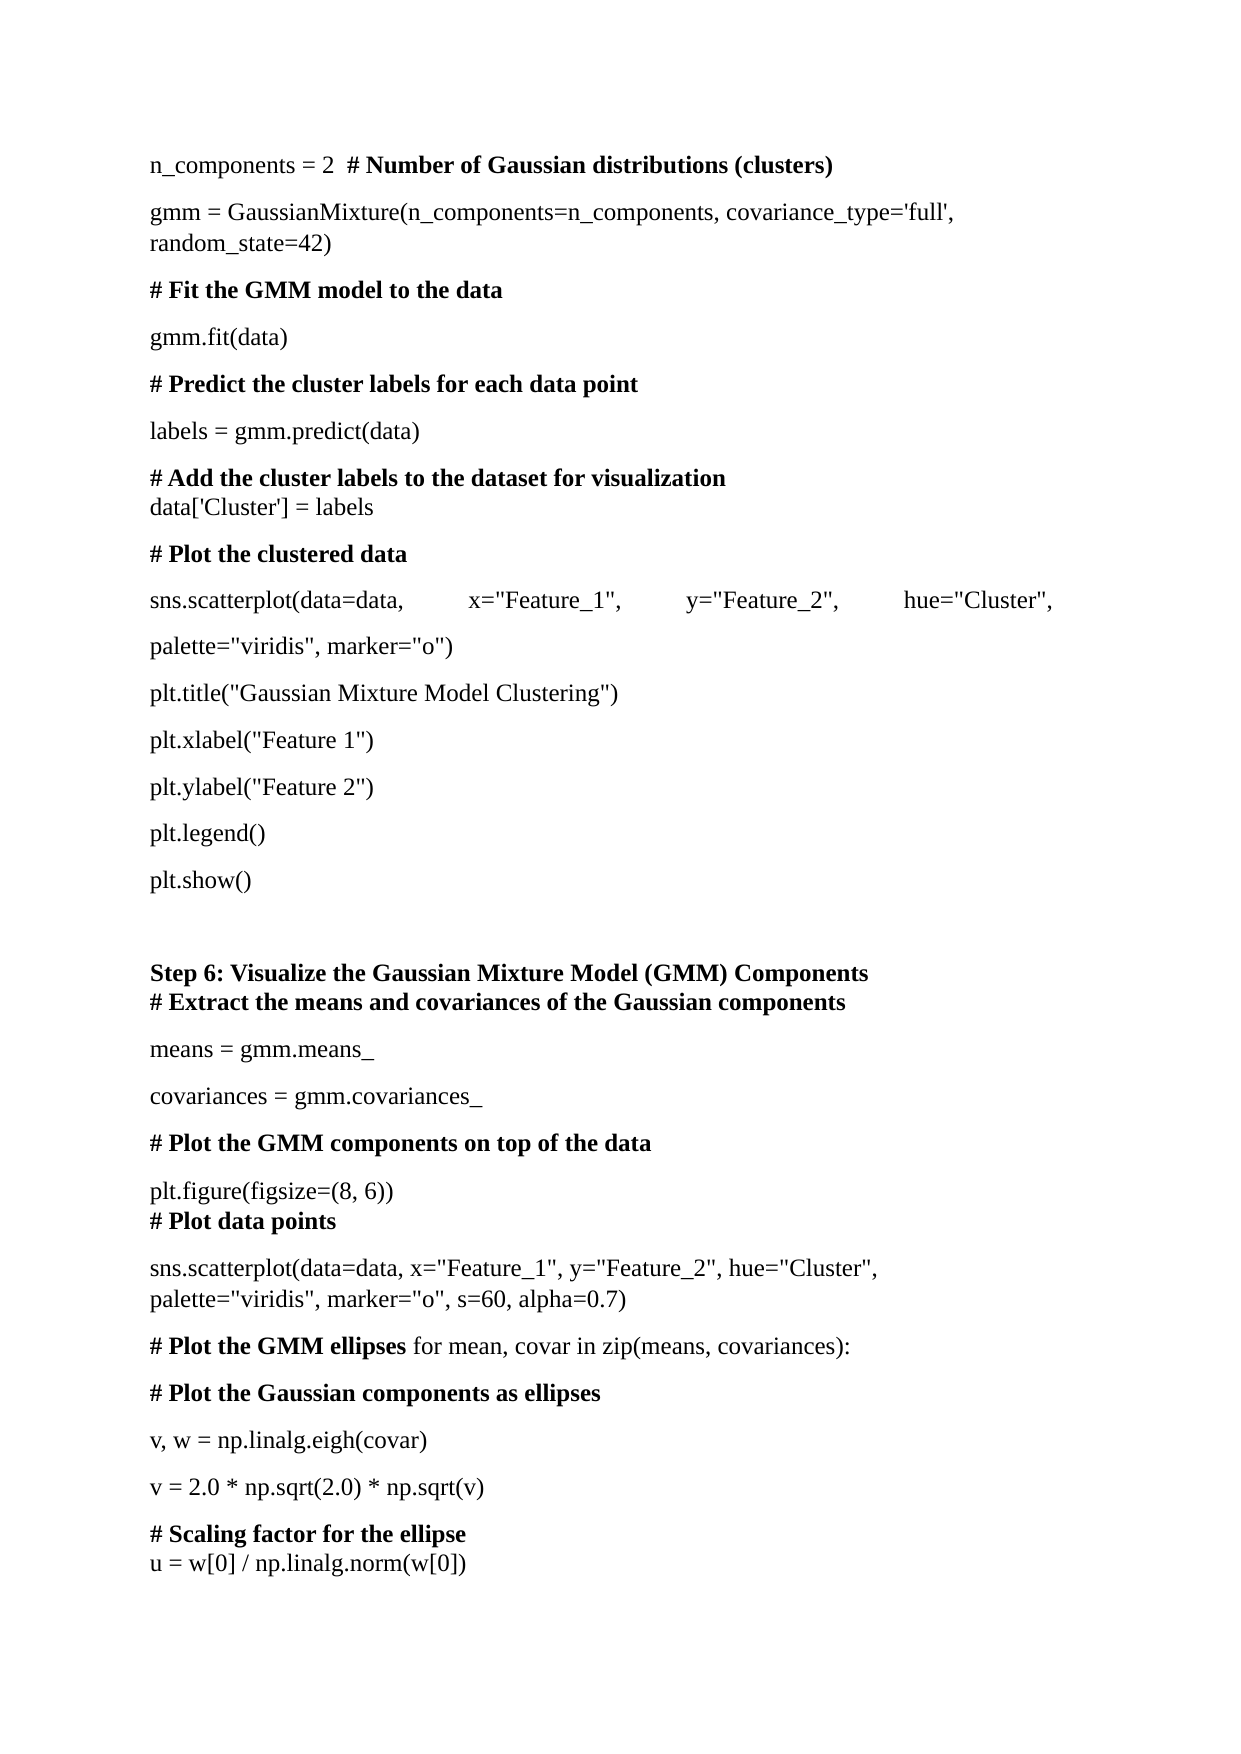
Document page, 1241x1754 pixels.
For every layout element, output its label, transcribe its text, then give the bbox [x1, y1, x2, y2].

text plt.title("Gaussian Mixture Model Clustering") [149, 678, 1053, 707]
text gmm = GaussianMixture(n_components=n_components, covariance_type='full', random_state=42) [149, 197, 1082, 257]
text data['Cluster'] = labels [149, 492, 707, 521]
text plt.xlabel("Feature 1") [149, 725, 1053, 753]
text # Fit the GMM model to the data gmm.fit(data) [149, 276, 631, 351]
text # Scaling factor for the ellipse [150, 1519, 1090, 1548]
text v = 2.0 * np.sqrt(2.0) * np.sqrt(v) [149, 1472, 1053, 1501]
text # Plot the GMM components on top of the data [149, 1128, 1088, 1157]
text # Predict the cluster labels for each data point [149, 369, 1088, 397]
text # Plot the Gaussian components as ellipses [149, 1378, 1053, 1407]
text plt.figure(figsize=(8, 6)) # Plot data points [149, 1176, 396, 1235]
text n_components = 2 # Number of Gaussian distributions (clusters) [149, 150, 1082, 179]
text Step 6: Visualize the Gaussian Mixture Model (GMM) Components [150, 958, 1090, 987]
text # Plot the clustered data [149, 539, 707, 568]
text sns.scatterplot(data=data, x="Feature_1", y="Feature_2", hue="Cluster", palette="viridis", marker="o") [149, 586, 1053, 660]
text u = w[0] / np.linalg.norm(w[0]) [149, 1548, 1053, 1577]
text # Plot the GMM ellipses for mean, covar in zip(means, covariances): [149, 1331, 1053, 1360]
text labels = gmm.predict(data) [149, 416, 1082, 445]
text v, w = np.linalg.eigh(covar) [149, 1425, 1053, 1454]
text means = gmm.means_ [149, 1034, 1082, 1063]
text sns.scatterplot(data=data, x="Feature_1", y="Feature_2", hue="Cluster", palette="viridis", marker="o", s=60, alpha=0.7) [149, 1253, 1053, 1313]
text covariances = gmm.covariances_ [149, 1081, 1082, 1110]
text plt.show() [149, 865, 1053, 894]
text # Extract the means and covariances of the Gaussian components [149, 987, 849, 1016]
text plt.legend() [149, 818, 1053, 847]
text # Add the cluster labels to the dataset for visualization [150, 463, 1090, 492]
text plt.ylabel("Feature 2") [149, 772, 1053, 800]
